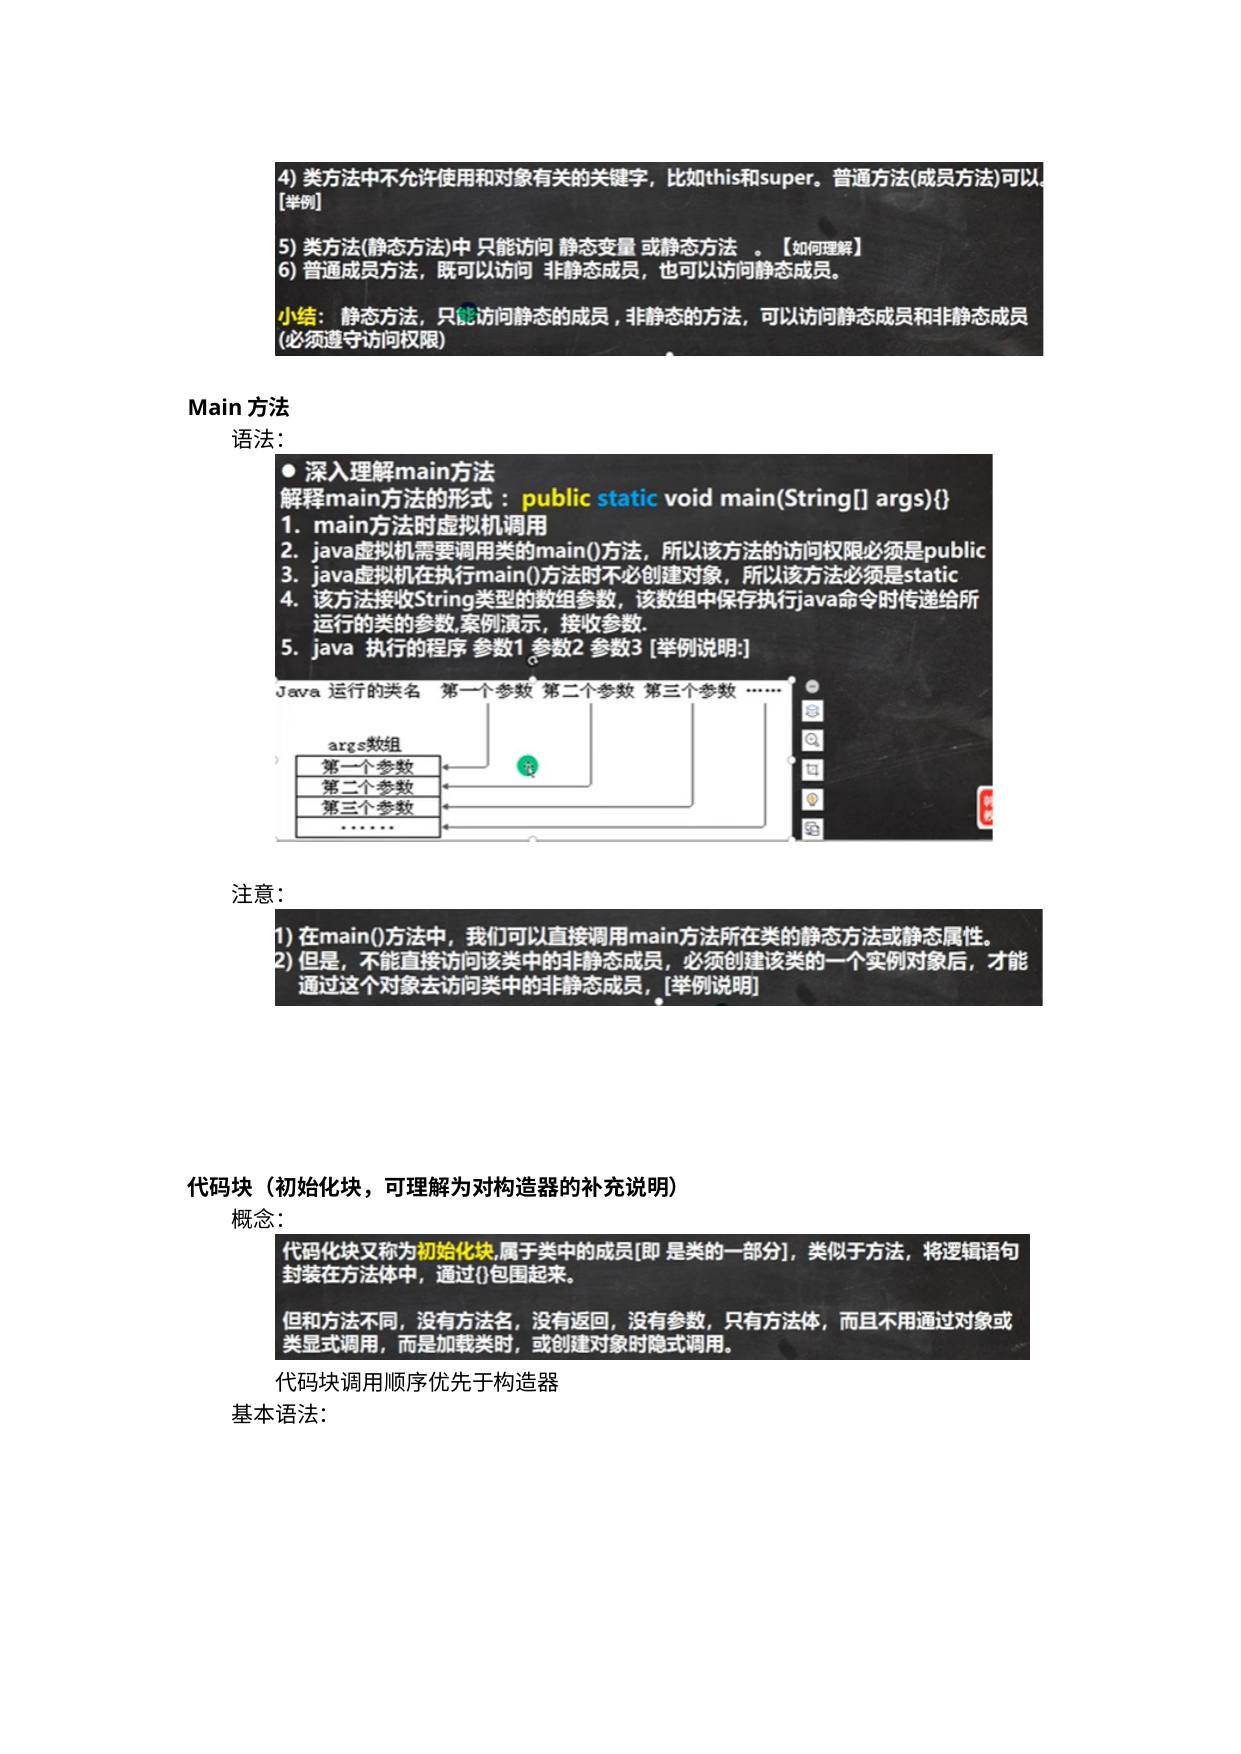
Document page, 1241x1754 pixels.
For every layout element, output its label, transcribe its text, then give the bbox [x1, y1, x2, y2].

text 代码块（初始化块，可理解为对构造器的补充说明） [187, 1169, 1053, 1202]
picture [275, 909, 1043, 1006]
text 概念： [187, 1202, 1053, 1234]
text 语法： [187, 422, 1053, 454]
text 基本语法： [187, 1397, 1053, 1429]
text 注意： [187, 877, 1053, 909]
picture [275, 162, 1044, 356]
text 代码块调用顺序优先于构造器 [187, 1364, 1053, 1397]
picture [275, 454, 993, 842]
picture [275, 1234, 1030, 1360]
text Main方法 [187, 389, 1053, 422]
